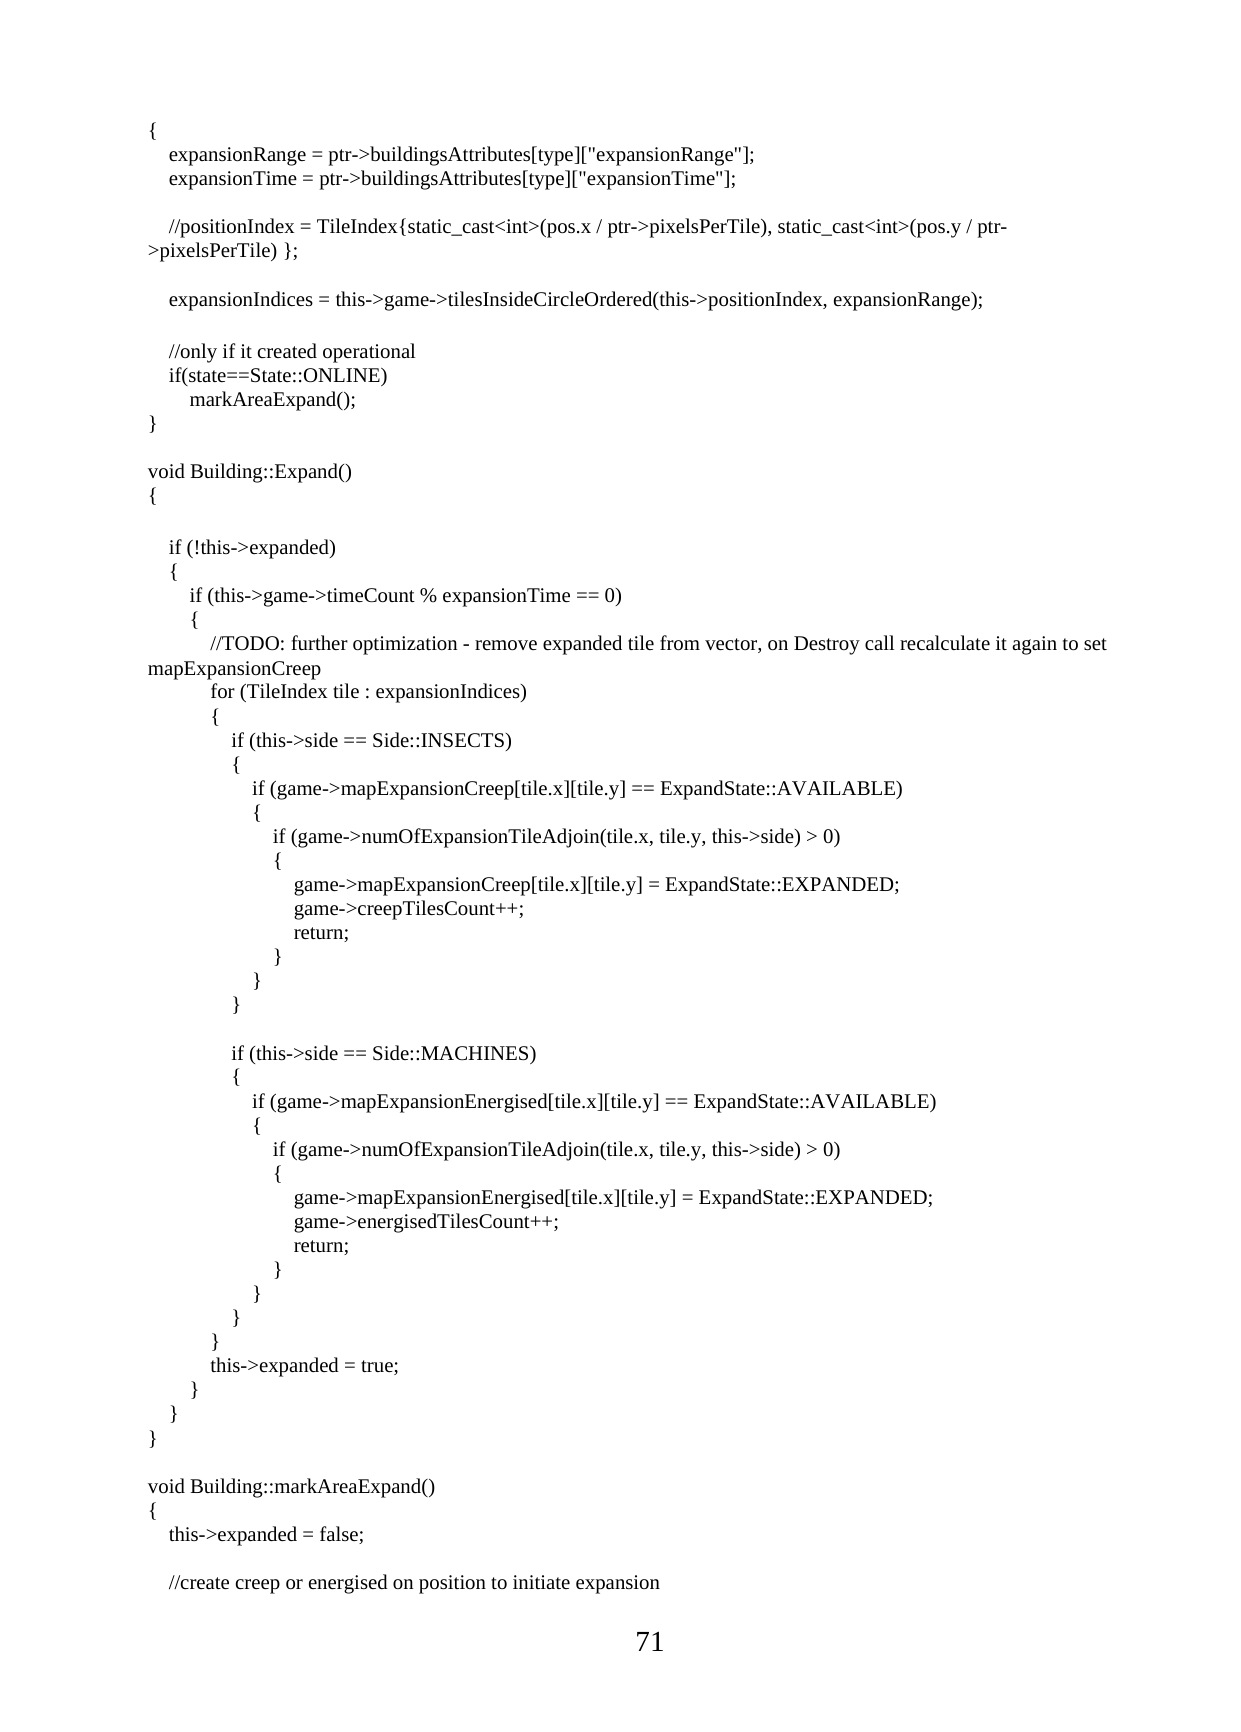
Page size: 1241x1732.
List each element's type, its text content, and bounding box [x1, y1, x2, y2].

text } [148, 1329, 1152, 1353]
text return; [148, 920, 1152, 944]
text if(state==State::ONLINE) [148, 363, 1152, 387]
text expansionIndices = this->game->tilesInsideCircleOrdered(this->positionIndex, expansionRange); [148, 287, 1152, 311]
text } [148, 1305, 1152, 1329]
text //positionIndex = TileIndex{static_cast<int>(pos.x / ptr->pixelsPerTile), static_cast<int>(pos.y / ptr->pixelsPerTile) }; [148, 214, 1152, 262]
text game->energisedTilesCount++; [148, 1209, 1152, 1233]
text if (this->game->timeCount % expansionTime == 0) [148, 583, 1152, 607]
text //TODO: further optimization - remove expanded tile from vector, on Destroy call recalculate it again to set mapExpansionCreep [148, 631, 1152, 679]
text for (TileIndex tile : expansionIndices) [148, 679, 1152, 703]
text { [148, 800, 1152, 824]
text { [148, 848, 1152, 872]
text if (!this->expanded) [148, 535, 1152, 559]
text if (game->numOfExpansionTileAdjoin(tile.x, tile.y, this->side) > 0) [148, 1137, 1152, 1161]
text } [148, 992, 1152, 1016]
text } [148, 1281, 1152, 1305]
text { [148, 1161, 1152, 1185]
text } [148, 944, 1152, 968]
text //create creep or energised on position to initiate expansion [148, 1570, 1152, 1594]
text if (game->mapExpansionCreep[tile.x][tile.y] == ExpandState::AVAILABLE) [148, 776, 1152, 800]
text } [148, 968, 1152, 992]
text void Building::markAreaExpand() [148, 1473, 1152, 1498]
text { [148, 607, 1152, 631]
text this->expanded = true; [148, 1353, 1152, 1377]
text } [148, 1257, 1152, 1281]
text } [148, 1401, 1152, 1425]
text if (game->numOfExpansionTileAdjoin(tile.x, tile.y, this->side) > 0) [148, 824, 1152, 848]
text { [148, 1498, 1152, 1522]
text } [148, 411, 1152, 435]
text expansionTime = ptr->buildingsAttributes[type]["expansionTime"]; [148, 166, 1152, 190]
text { [148, 559, 1152, 583]
text { [148, 752, 1152, 776]
text game->mapExpansionCreep[tile.x][tile.y] = ExpandState::EXPANDED; [148, 872, 1152, 896]
text { [148, 1113, 1152, 1137]
text game->mapExpansionEnergised[tile.x][tile.y] = ExpandState::EXPANDED; [148, 1185, 1152, 1209]
text { [148, 703, 1152, 728]
text return; [148, 1233, 1152, 1257]
text //only if it created operational [148, 339, 1152, 363]
text { [148, 1064, 1152, 1088]
text markAreaExpand(); [148, 387, 1152, 411]
text if (game->mapExpansionEnergised[tile.x][tile.y] == ExpandState::AVAILABLE) [148, 1088, 1152, 1113]
text } [148, 1425, 1152, 1449]
text if (this->side == Side::INSECTS) [148, 728, 1152, 752]
text void Building::Expand() [148, 459, 1152, 483]
text expansionRange = ptr->buildingsAttributes[type]["expansionRange"]; [148, 142, 1152, 166]
text { [148, 483, 1152, 507]
text } [148, 1377, 1152, 1401]
text { [148, 118, 1152, 142]
text if (this->side == Side::MACHINES) [148, 1040, 1152, 1064]
text this->expanded = false; [148, 1522, 1152, 1546]
text game->creepTilesCount++; [148, 896, 1152, 920]
